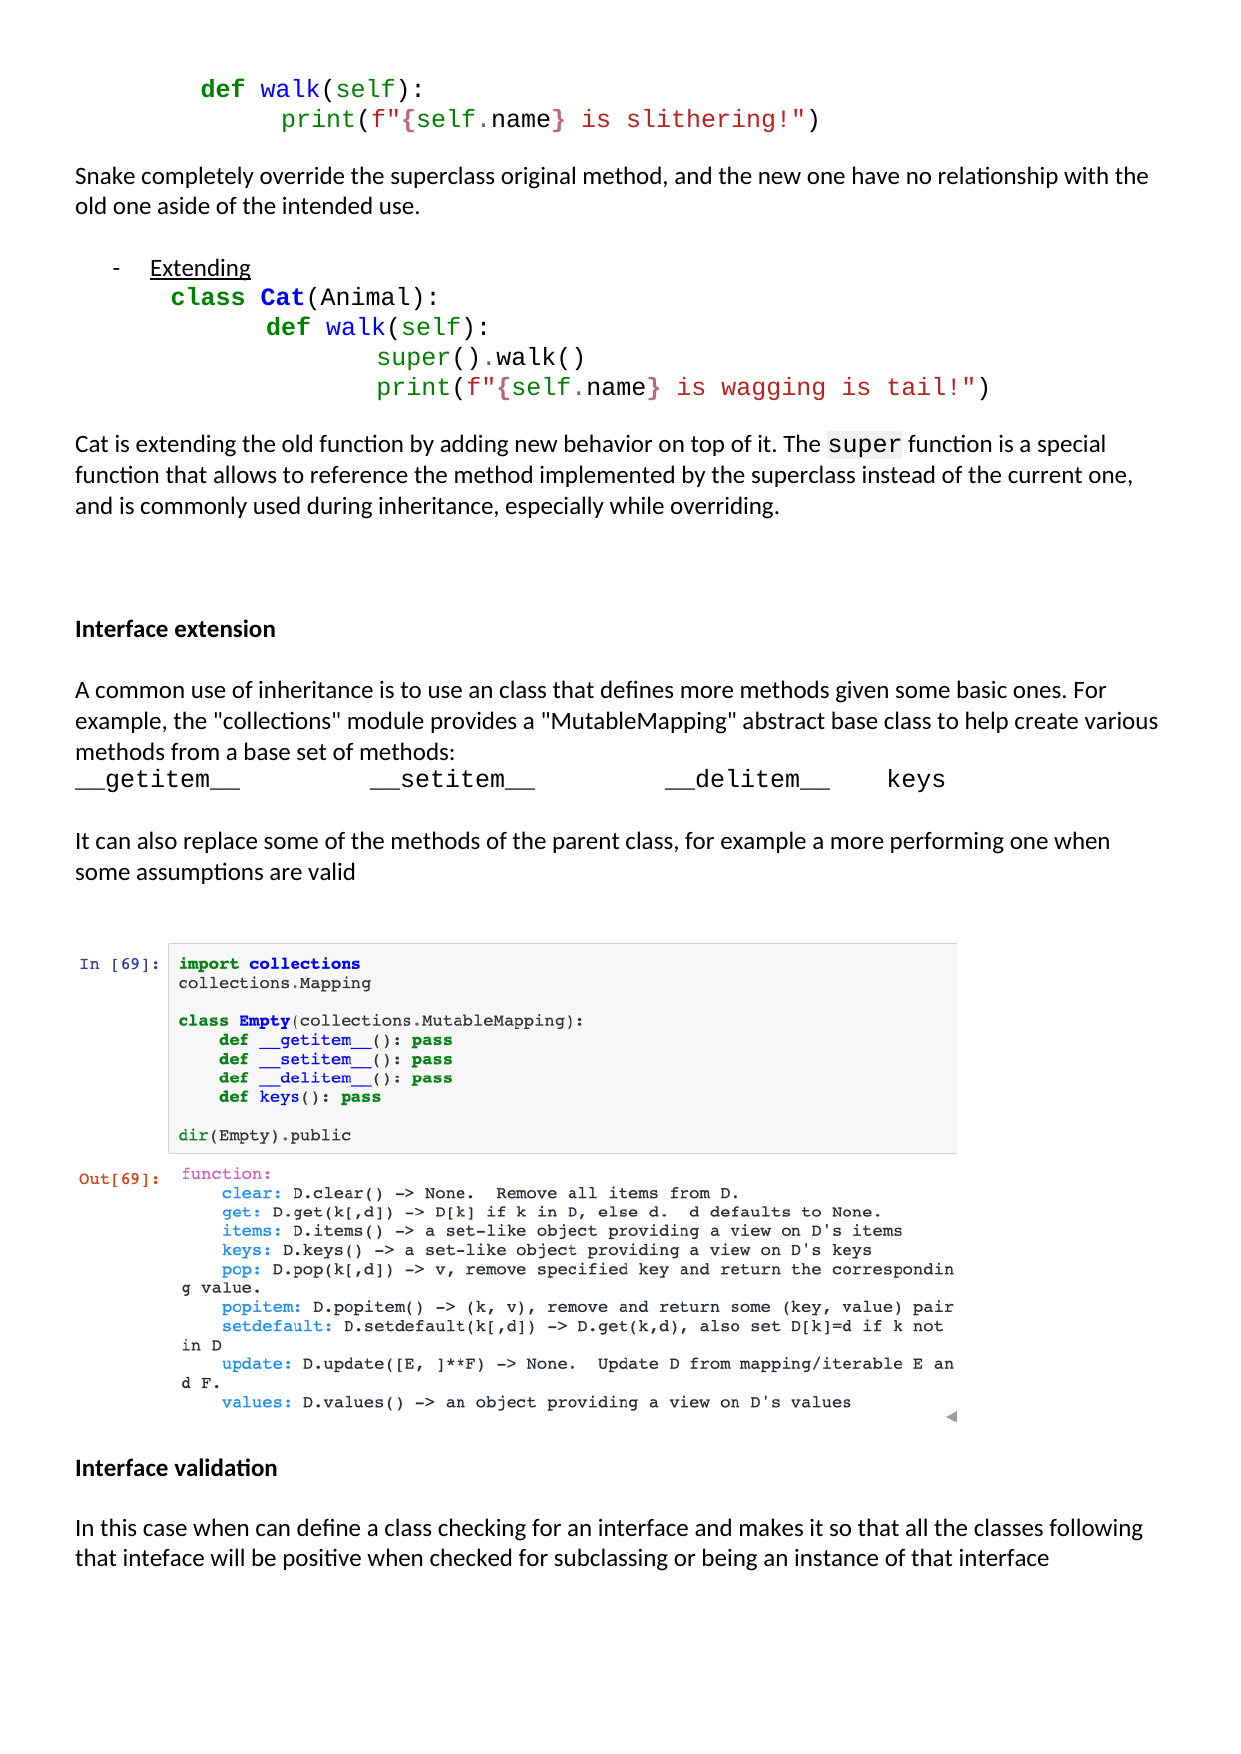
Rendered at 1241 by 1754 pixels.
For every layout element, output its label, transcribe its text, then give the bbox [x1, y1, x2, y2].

text Snake completely override the superclass original method, and the new one have no relationship with the old one aside of the intended use. [75, 160, 1165, 221]
text def walk(self): [75, 75, 1165, 105]
text super().walk() [75, 343, 1165, 373]
list Extending [112, 252, 1165, 283]
subtitle Interface extension [75, 614, 1165, 644]
text print(f"{self.name} is wagging is tail!") [75, 373, 1165, 403]
text Cat is extending the old function by adding new behavior on top of it. The super function is a special function that allows to reference the method implemented by the superclass instead of the current one, and is commonly used during inheritance, especially while overriding. [75, 428, 1165, 521]
text __getitem__ __setitem__ __delitem__ keys [75, 766, 1165, 794]
text def walk(self): [75, 313, 1165, 343]
picture [75, 940, 957, 1422]
text print(f"{self.name} is slithering!") [75, 105, 1165, 135]
text In this case when can define a class checking for an interface and makes it so that all the classes following that inteface will be positive when checked for subclassing or being an instance of that interface [75, 1512, 1165, 1573]
text It can also replace some of the methods of the parent class, for example a more performing one when some assumptions are valid [75, 825, 1165, 886]
text A common use of inheritance is to use an class that defines more methods given some basic ones. For example, the "collections" module provides a "MutableMapping" abstract base class to help create various methods from a base set of methods: [75, 675, 1165, 766]
text class Cat(Animal): [75, 283, 1165, 313]
subtitle Interface validation [75, 1452, 1165, 1483]
